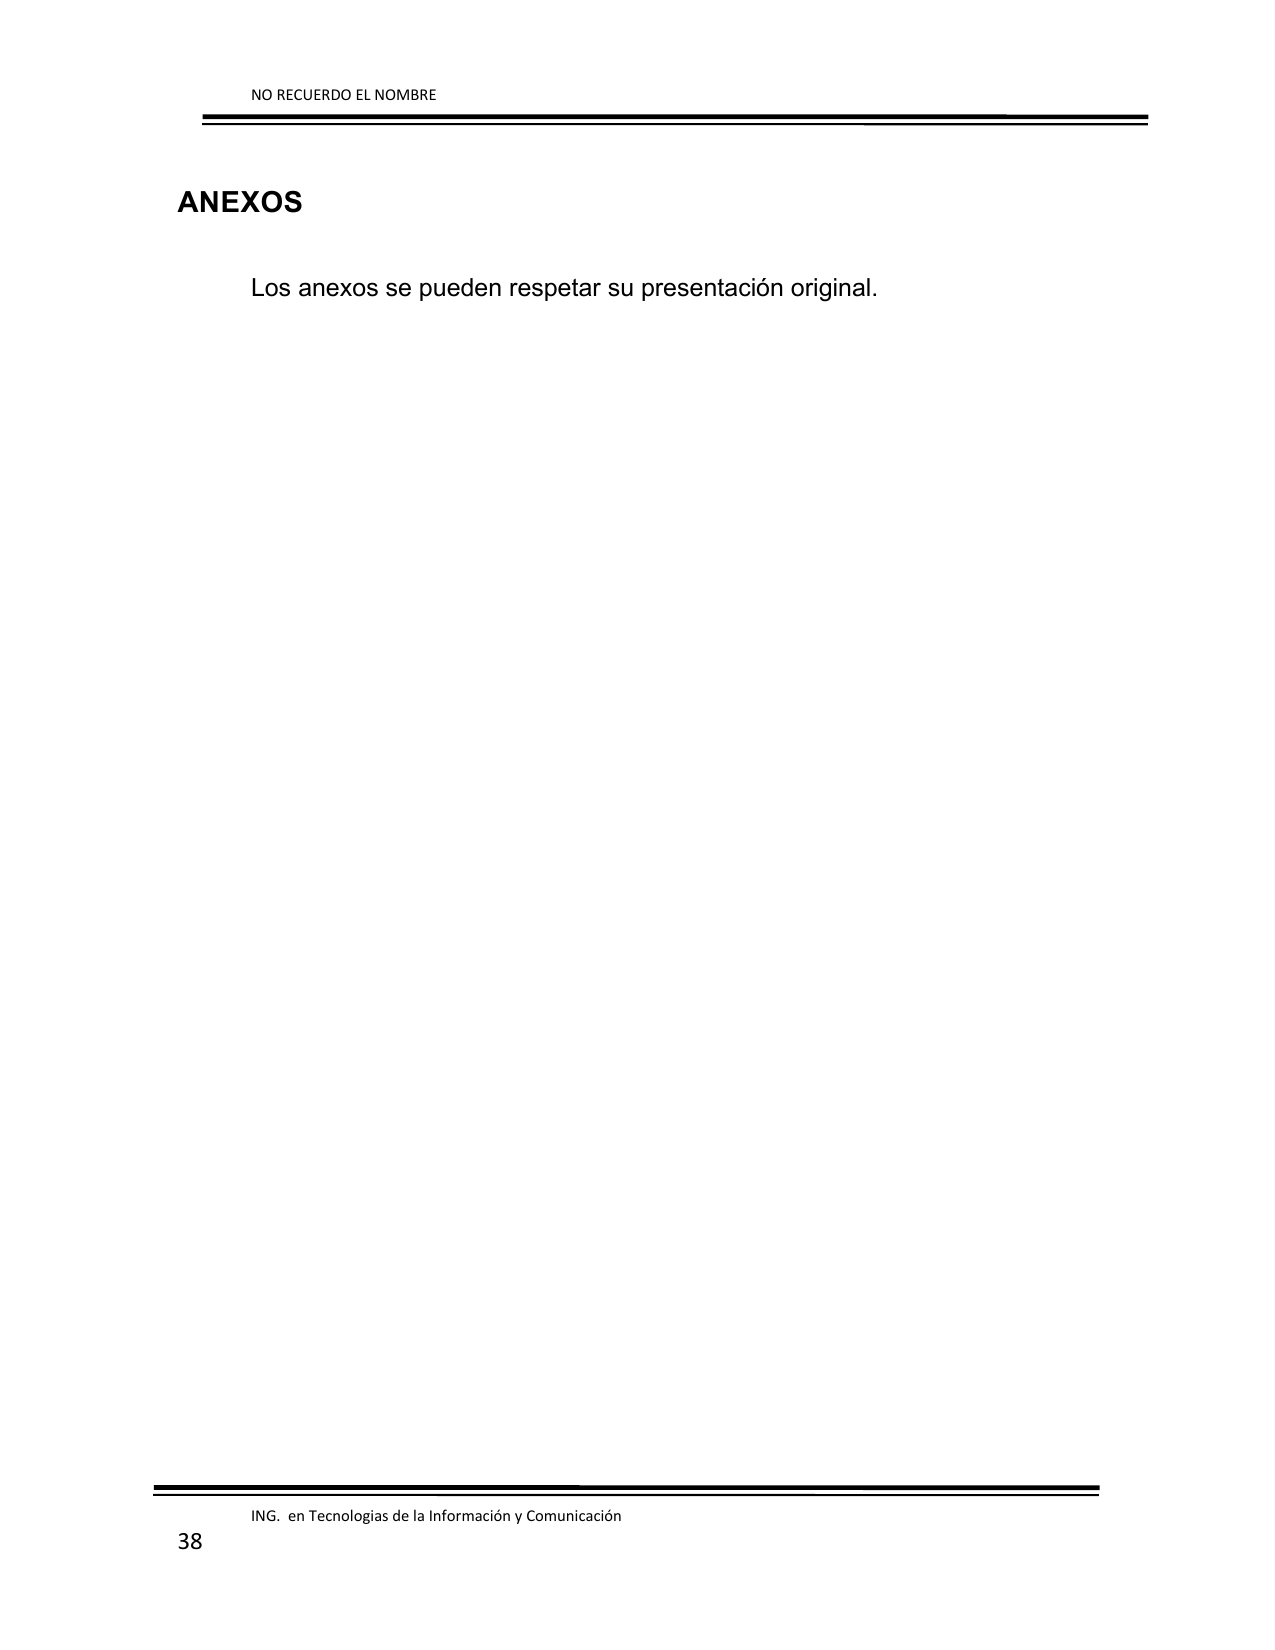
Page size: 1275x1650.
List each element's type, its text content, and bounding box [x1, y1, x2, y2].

subtitle Anexos [177, 185, 1098, 219]
text Los anexos se pueden respetar su presentación original. [177, 273, 1098, 302]
